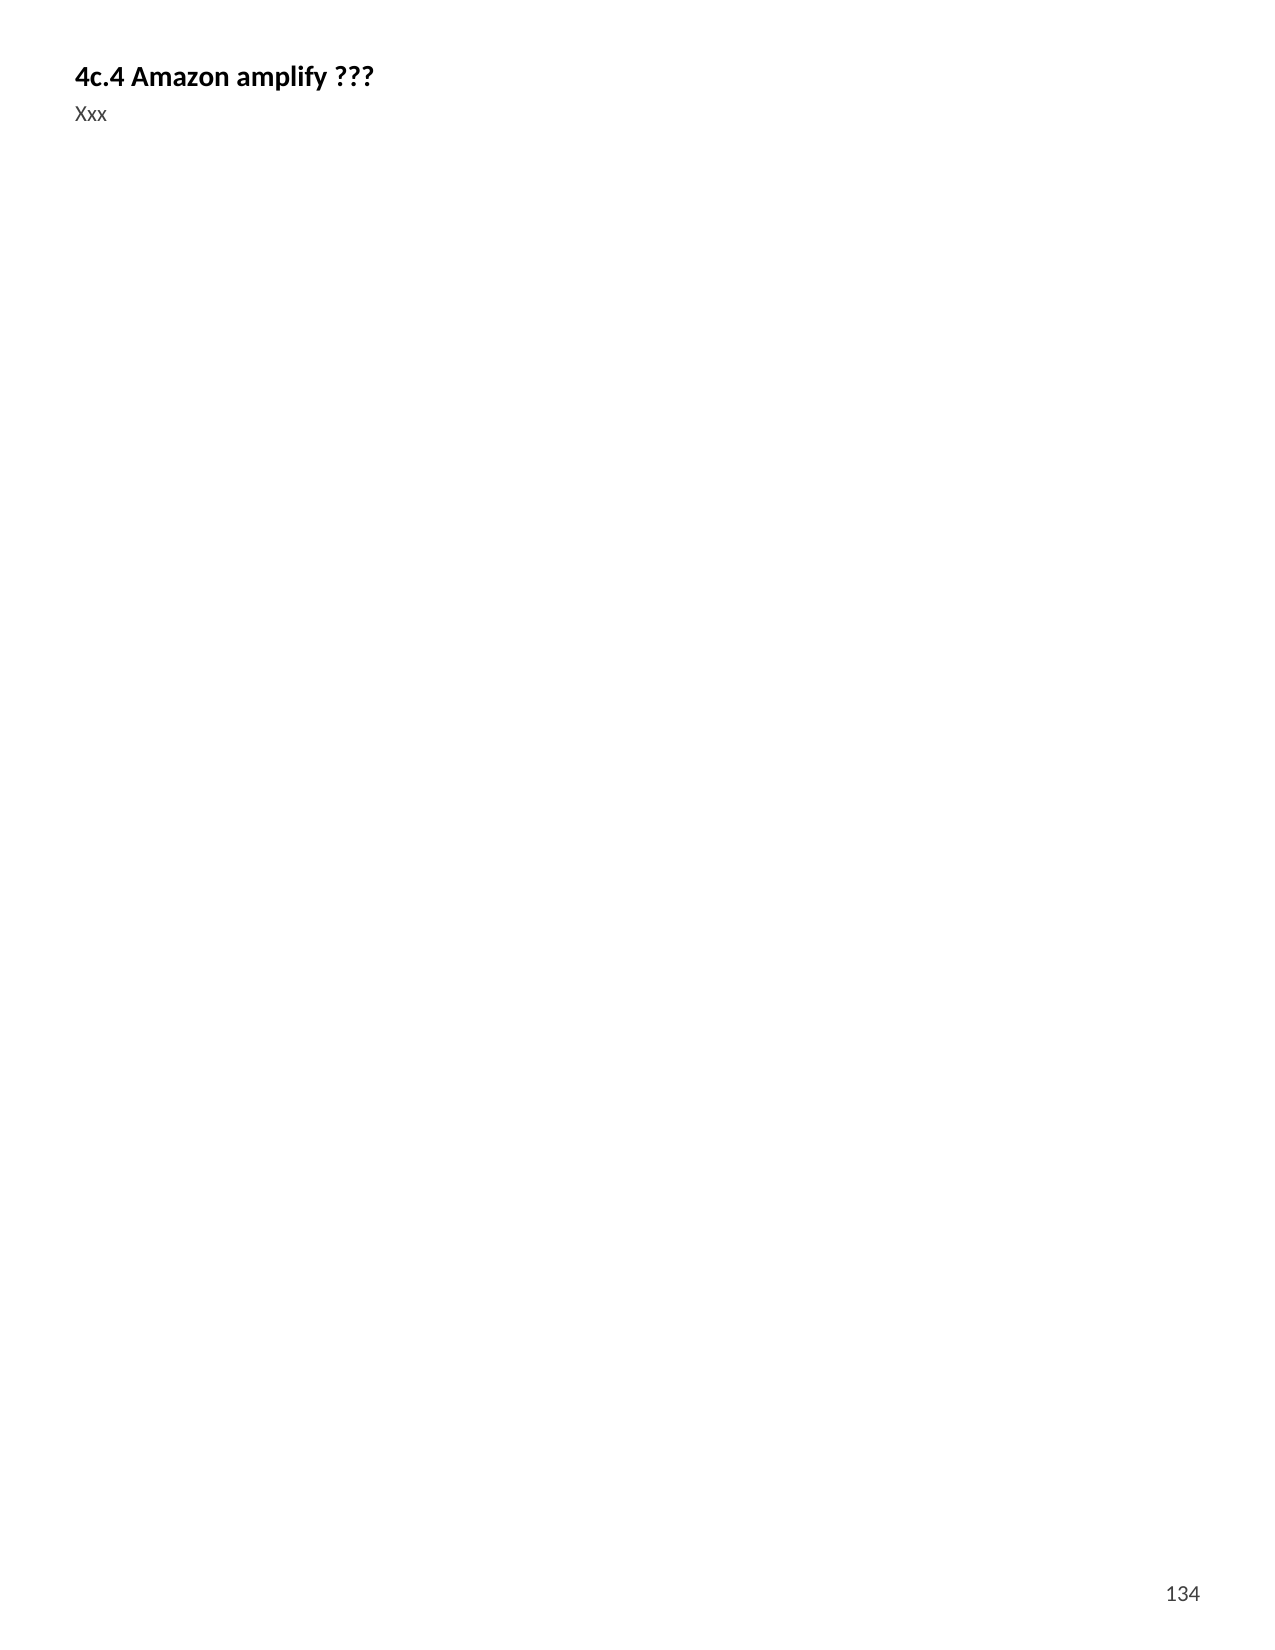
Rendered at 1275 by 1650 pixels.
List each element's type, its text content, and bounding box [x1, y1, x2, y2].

text Xxx [75, 99, 1200, 127]
subtitle 4c.4 Amazon amplify ??? [75, 58, 1200, 93]
